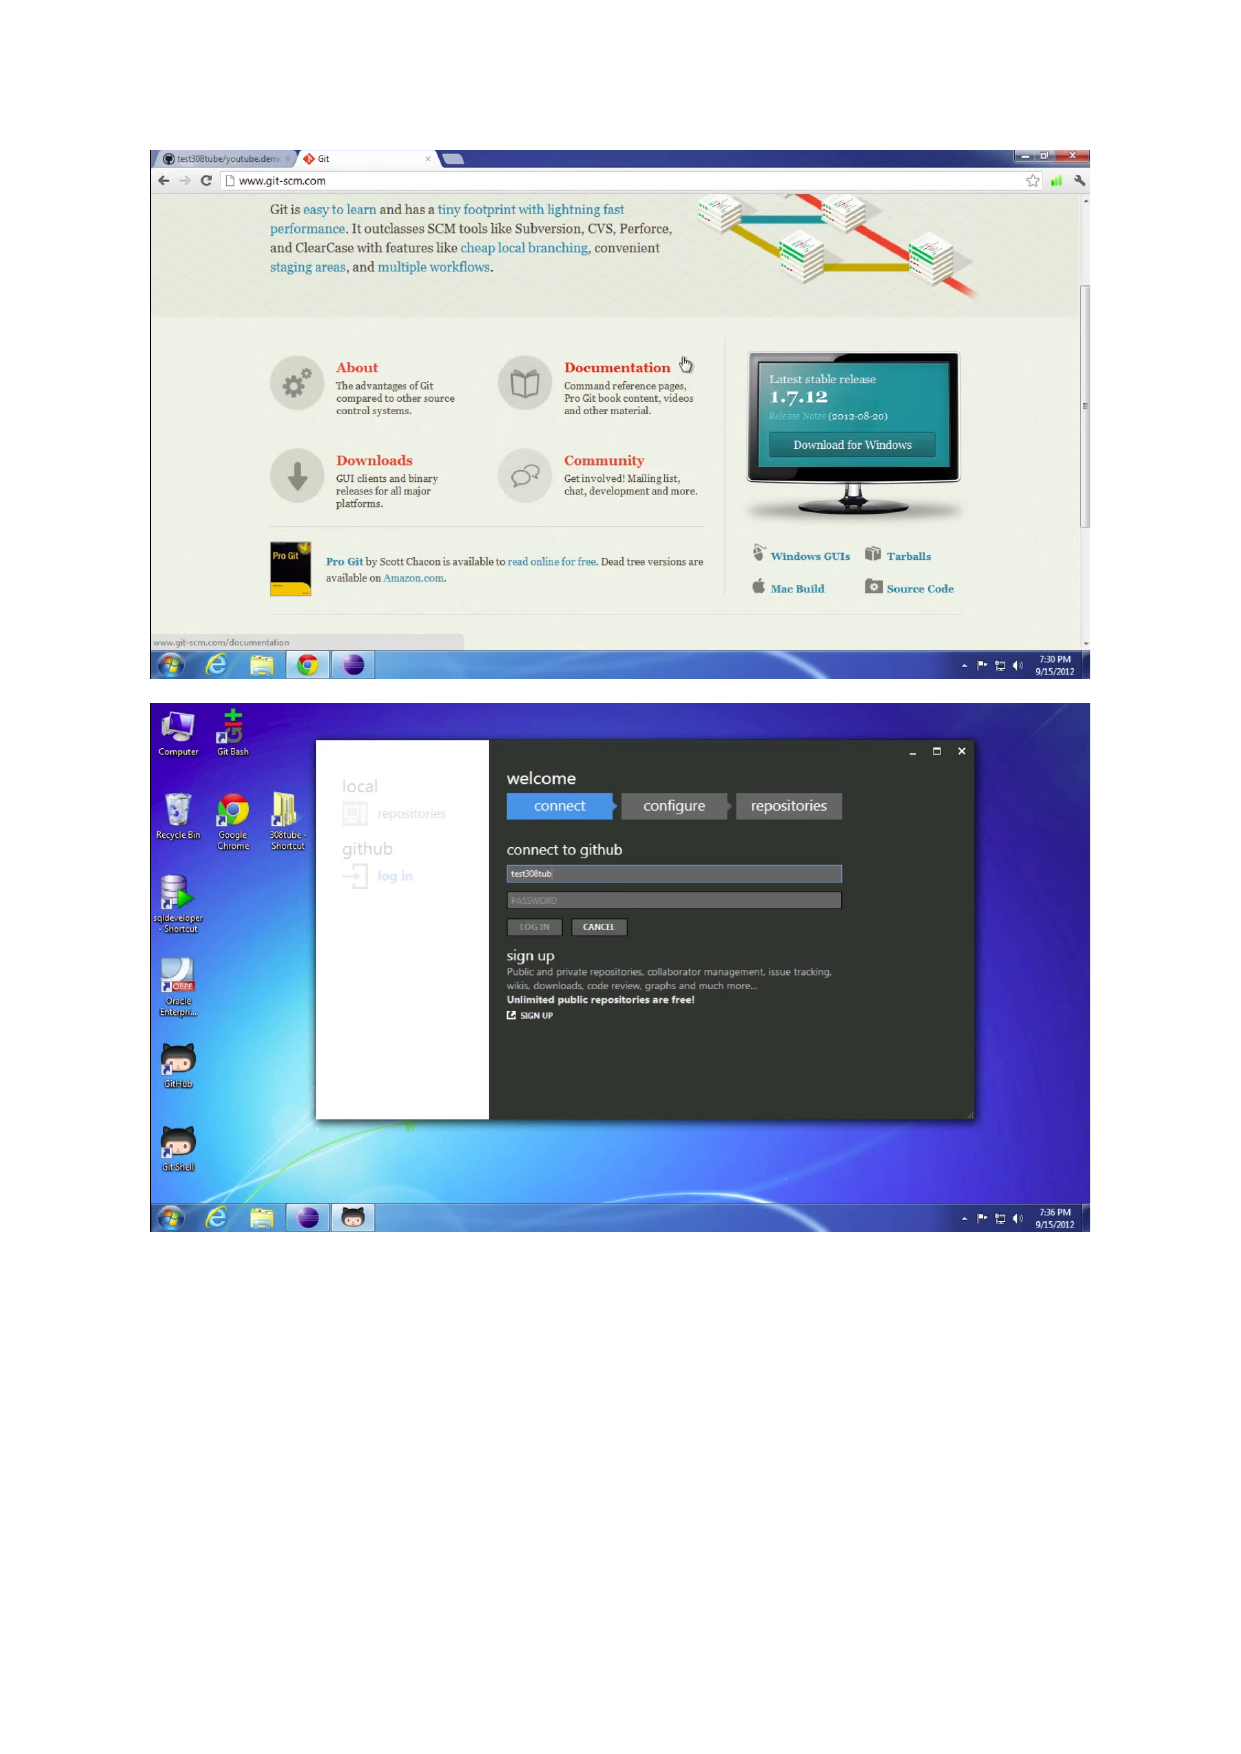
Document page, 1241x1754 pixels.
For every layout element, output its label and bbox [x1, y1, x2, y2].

picture [150, 703, 1091, 1232]
picture [150, 150, 1091, 679]
